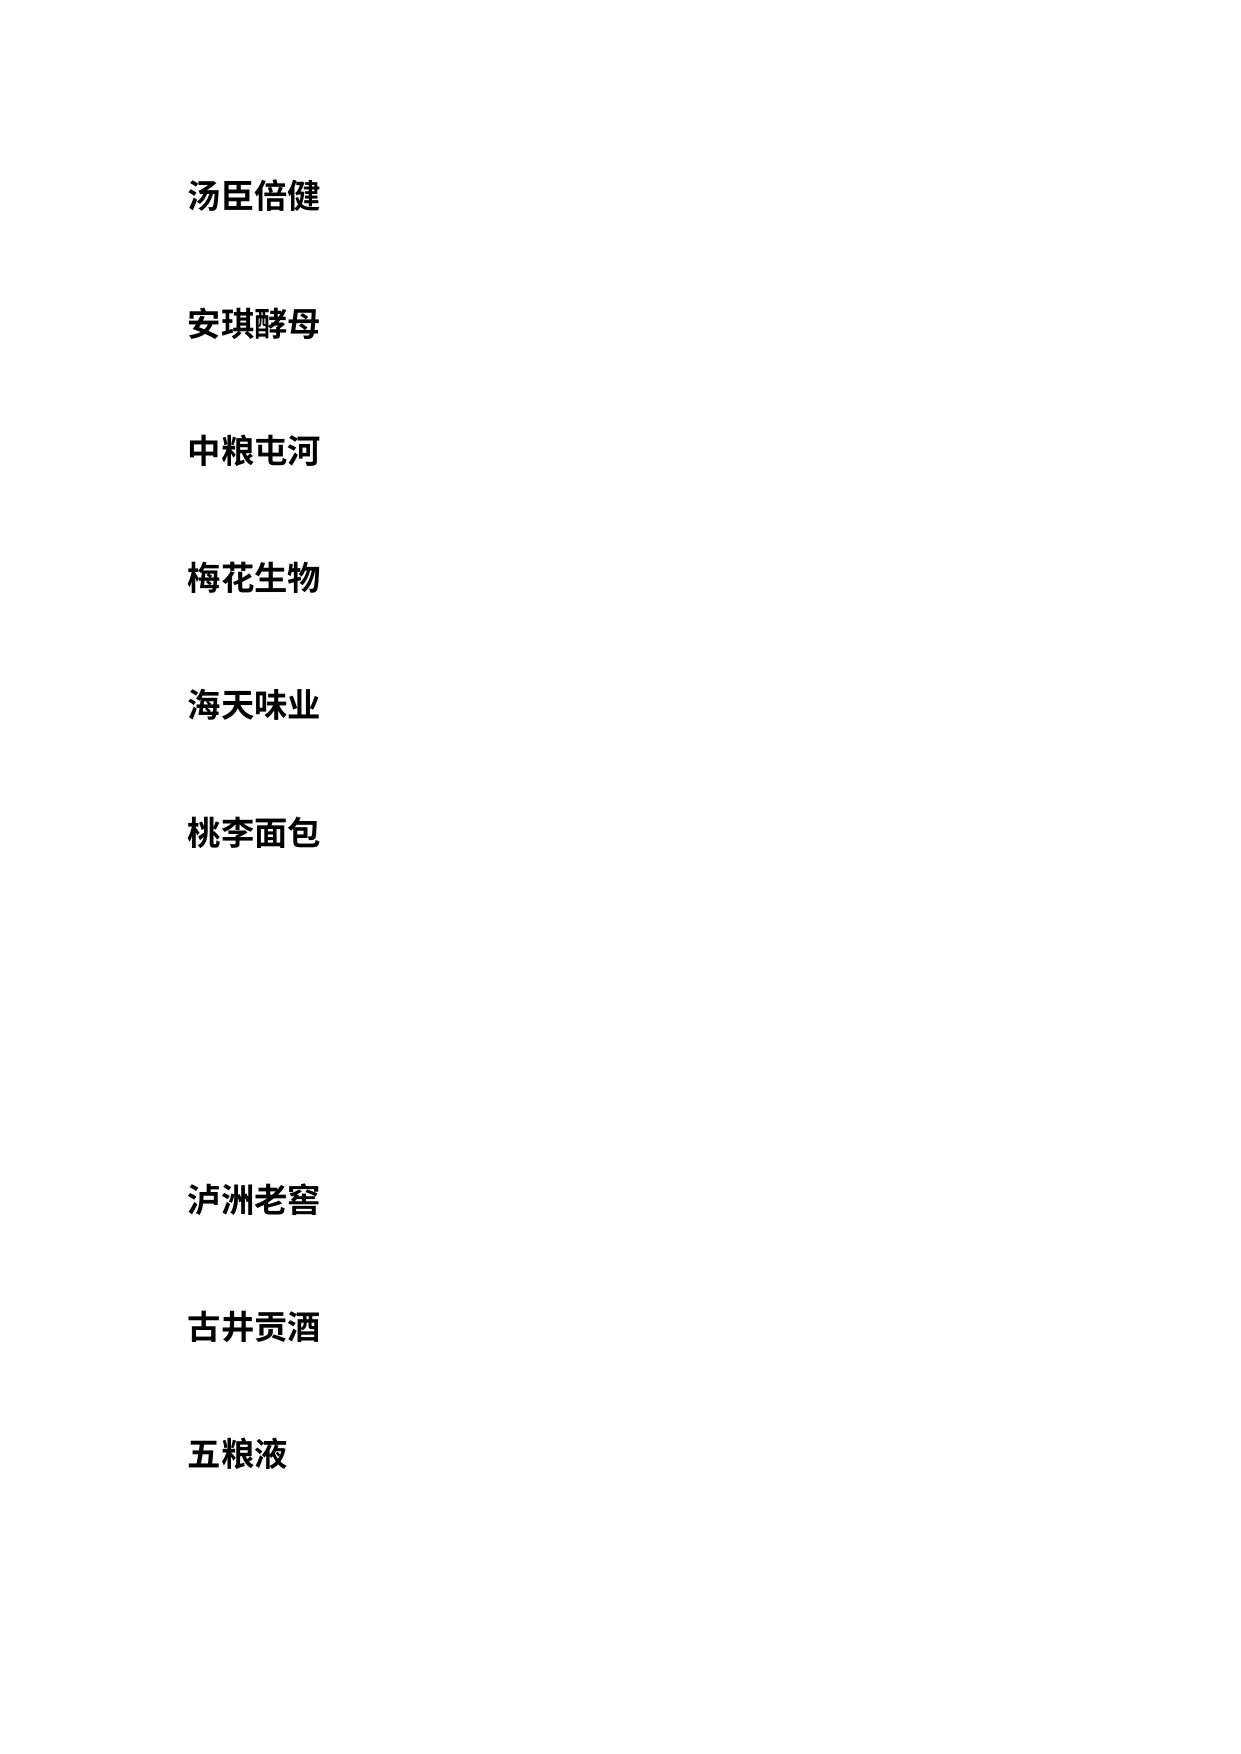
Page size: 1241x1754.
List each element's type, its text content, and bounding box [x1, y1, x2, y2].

subtitle 汤臣倍健 [187, 162, 1053, 227]
subtitle 安琪酵母 [187, 289, 1053, 354]
subtitle 五粮液 [187, 1419, 1053, 1484]
subtitle 泸洲老窖 [187, 1165, 1053, 1230]
subtitle 中粮屯河 [187, 416, 1053, 481]
subtitle 古井贡酒 [187, 1292, 1053, 1357]
subtitle 桃李面包 [187, 798, 1053, 863]
subtitle 梅花生物 [187, 543, 1053, 608]
subtitle 海天味业 [187, 671, 1053, 736]
